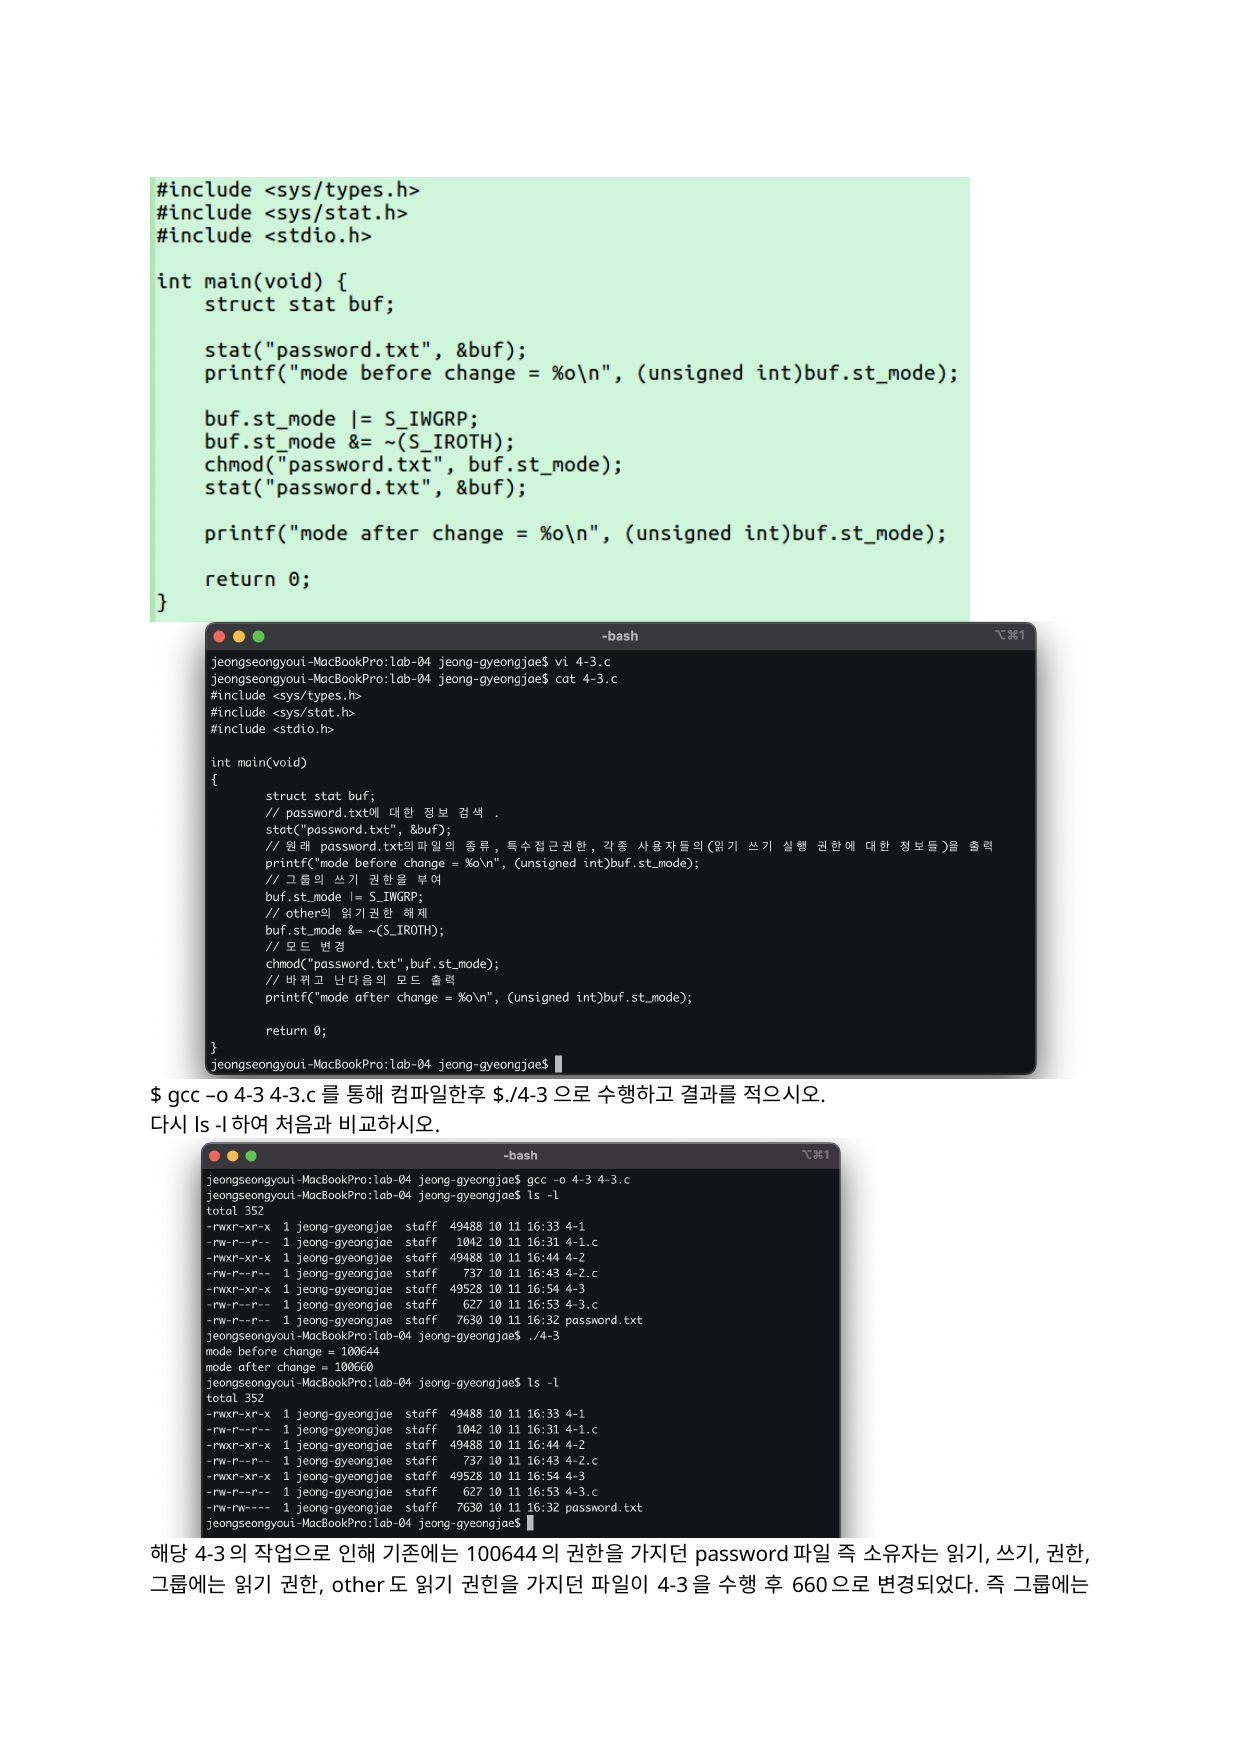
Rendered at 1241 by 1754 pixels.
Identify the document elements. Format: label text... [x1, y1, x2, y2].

picture [150, 1138, 881, 1538]
text $ gcc –o 4-3 4-3.c 를 통해 컴파일한후 $./4-3 으로 수행하고 결과를 적으시오. [150, 1079, 1090, 1108]
picture [150, 177, 1091, 1079]
text 다시 ls -l하여 처음과 비교하시오. [150, 1108, 1090, 1139]
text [150, 1538, 1090, 1598]
